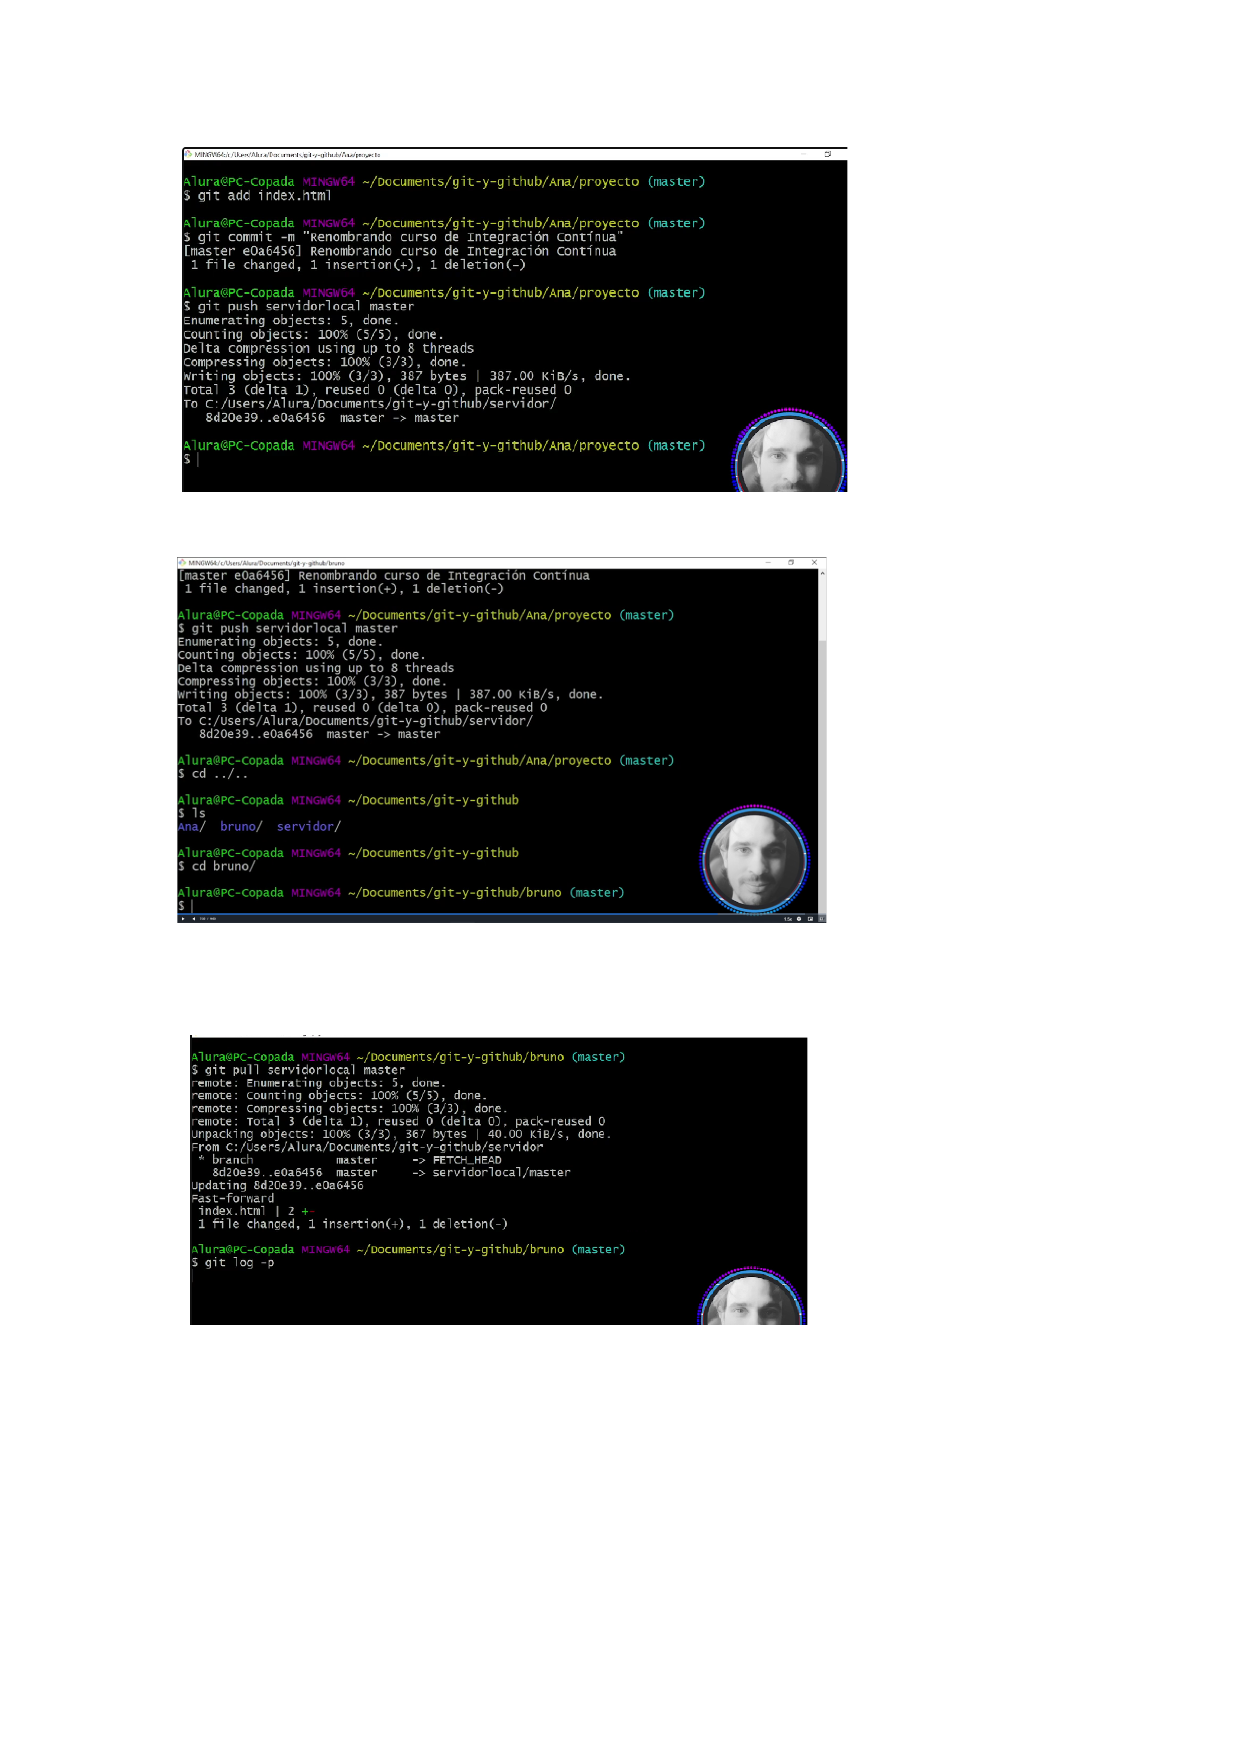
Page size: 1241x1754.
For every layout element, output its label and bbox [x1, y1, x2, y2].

picture [177, 557, 827, 923]
picture [177, 1035, 808, 1325]
picture [177, 147, 848, 492]
